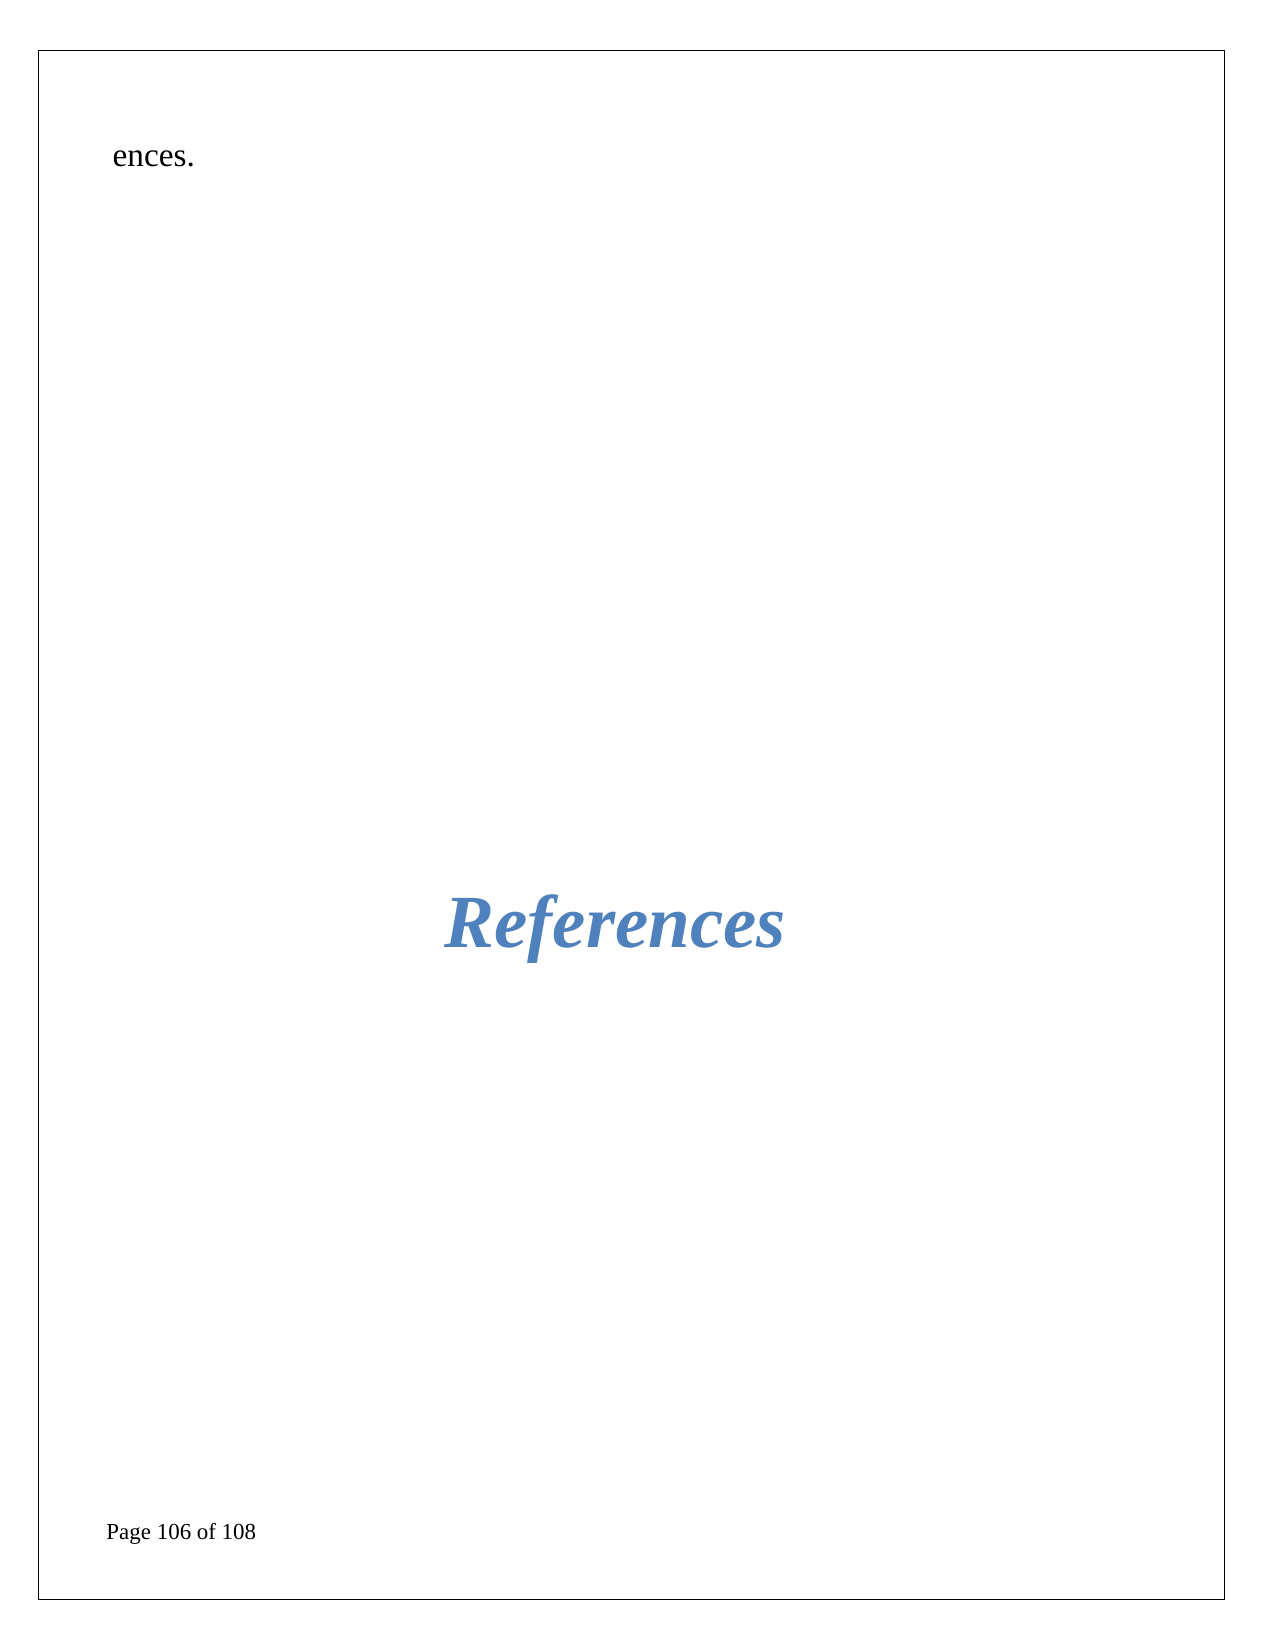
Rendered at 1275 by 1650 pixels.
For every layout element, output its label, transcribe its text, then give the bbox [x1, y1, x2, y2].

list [75, 135, 1200, 174]
subtitle References [39, 877, 1200, 964]
